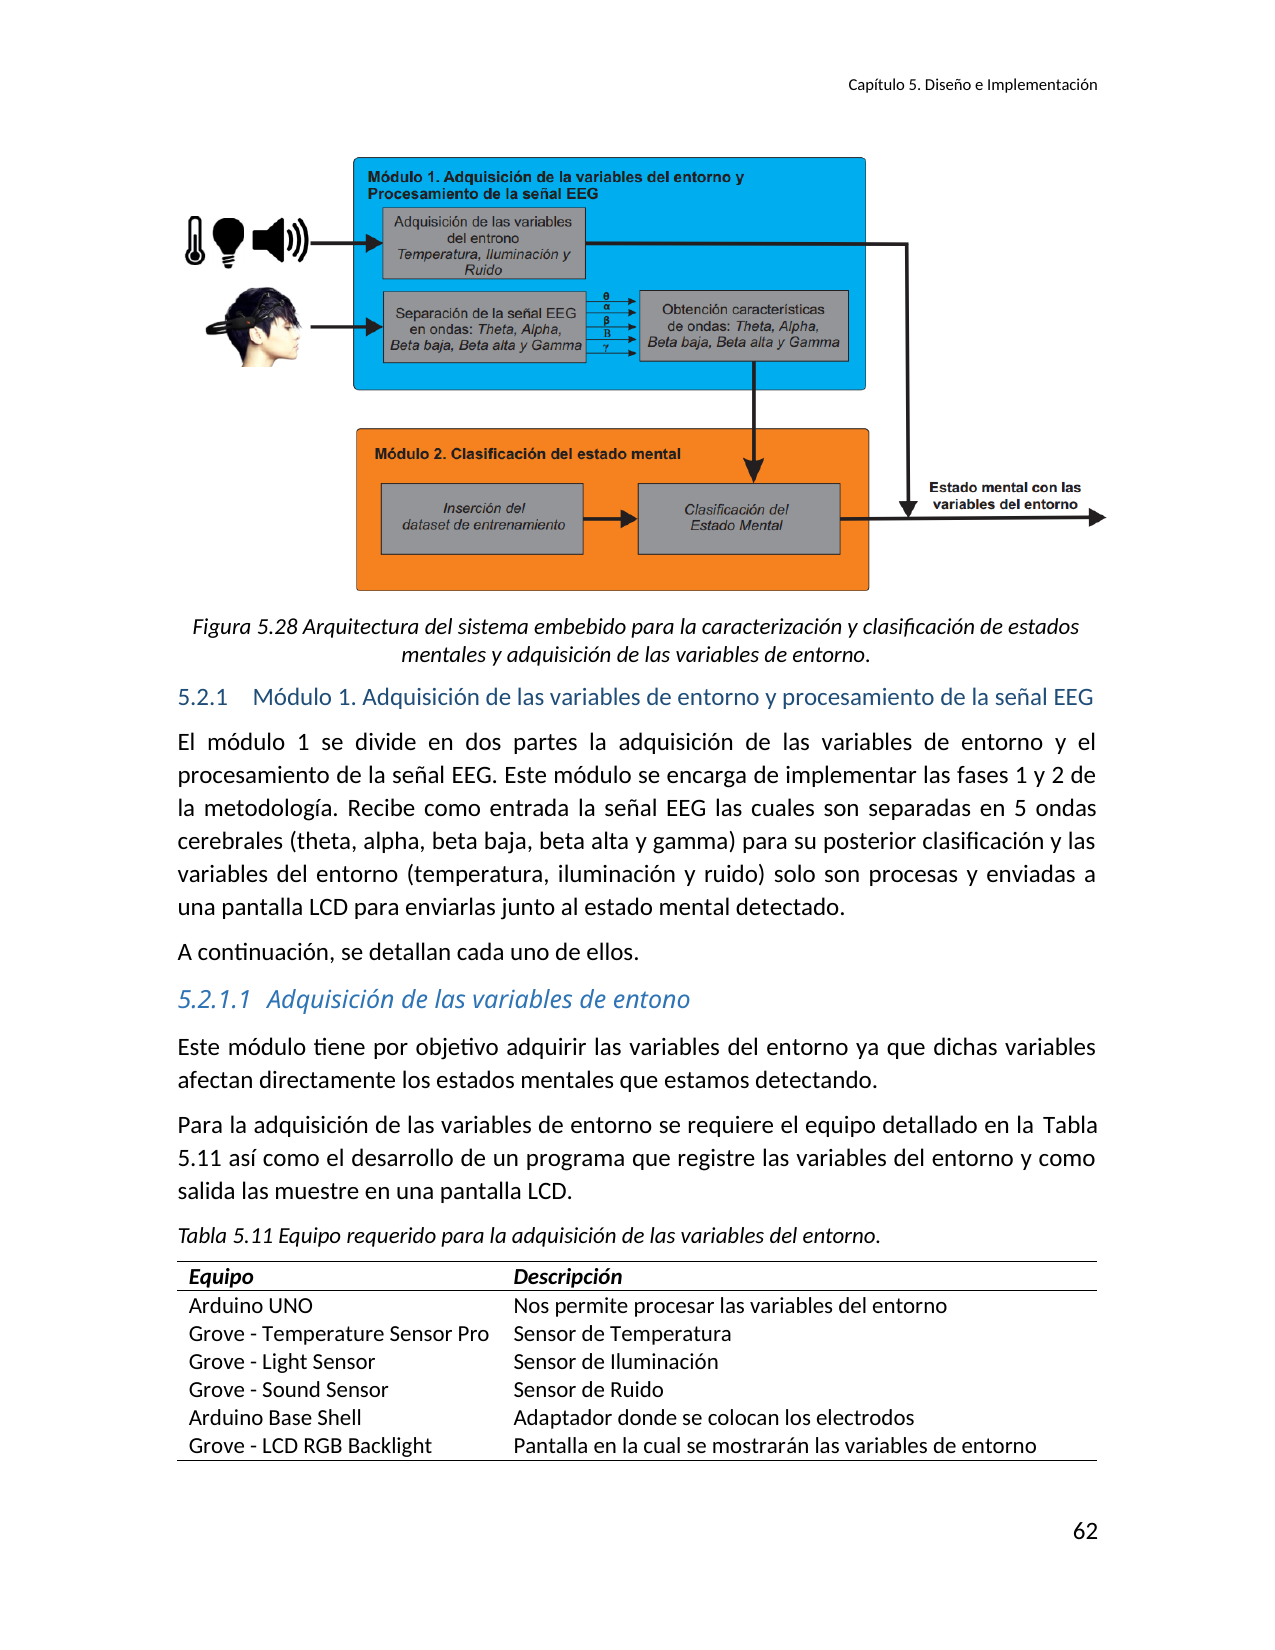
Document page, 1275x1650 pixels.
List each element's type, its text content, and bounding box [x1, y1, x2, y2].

table_cell Arduino Base Shell [177, 1404, 502, 1431]
table_cell Arduino UNO [177, 1291, 502, 1319]
table_cell Sensor de Ruido [502, 1375, 1097, 1403]
table_cell Grove - Temperature Sensor Pro [177, 1319, 502, 1347]
table_cell Sensor de Temperatura [502, 1319, 1097, 1347]
table_header Descripción [502, 1262, 1097, 1290]
table_cell Nos permite procesar las variables del entorno [502, 1291, 1097, 1319]
table_cell Adaptador donde se colocan los electrodos [502, 1404, 1097, 1431]
table_header Equipo [177, 1262, 502, 1290]
text A continuación, se detallan cada uno de ellos. [177, 936, 1098, 967]
picture [177, 147, 1111, 598]
subtitle Módulo 1. Adquisición de las variables de entorno y procesamiento de la señal EEG [177, 681, 1098, 712]
table_cell Sensor de Iluminación [502, 1348, 1097, 1375]
table_cell Pantalla en la cual se mostrarán las variables de entorno [502, 1431, 1097, 1459]
subtitle Adquisición de las variables de entono [177, 982, 1098, 1016]
text Este módulo tiene por objetivo adquirir las variables del entorno ya que dichas variables afectan directamente los estados mentales que estamos detectando. [177, 1031, 1098, 1094]
table_cell Grove - Light Sensor [177, 1348, 502, 1375]
table_cell Grove - Sound Sensor [177, 1375, 502, 1403]
text El módulo 1 se divide en dos partes la adquisición de las variables de entorno y el procesamiento de la señal EEG. Este módulo se encarga de implementar las fases 1 y 2 de la metodología. Recibe como entrada la señal EEG las cuales son separadas en 5 ondas cerebrales (theta, alpha, beta baja, beta alta y gamma) para su posterior clasificación y las variables del entorno (temperatura, iluminación y ruido) solo son procesas y enviadas a una pantalla LCD para enviarlas junto al estado mental detectado. [177, 726, 1098, 922]
table_cell Grove - LCD RGB Backlight [177, 1431, 502, 1459]
